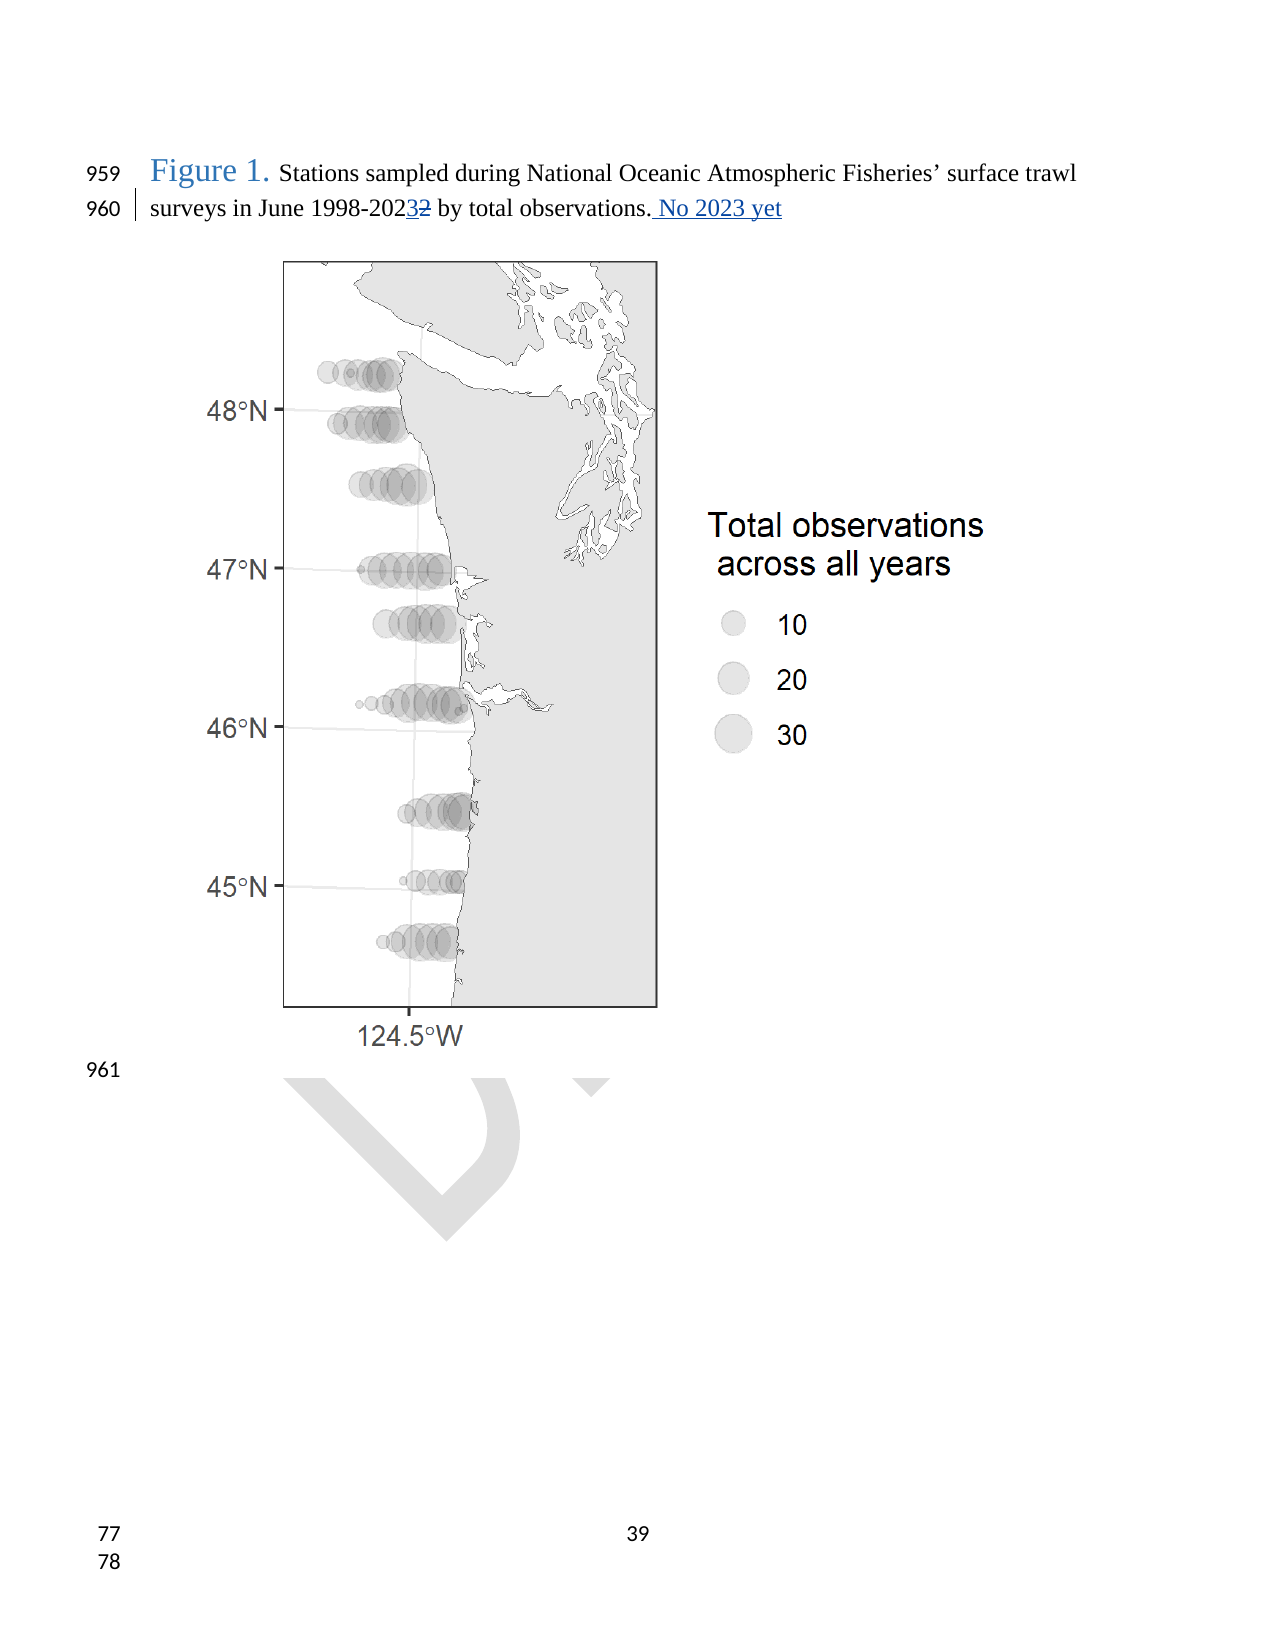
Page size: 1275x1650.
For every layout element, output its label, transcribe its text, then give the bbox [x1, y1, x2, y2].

subtitle Figure 1. Stations sampled during National Oceanic Atmospheric Fisheries’ surface trawl surveys in June 1998-202 by total observations. [150, 150, 1125, 221]
picture [150, 225, 1027, 1078]
